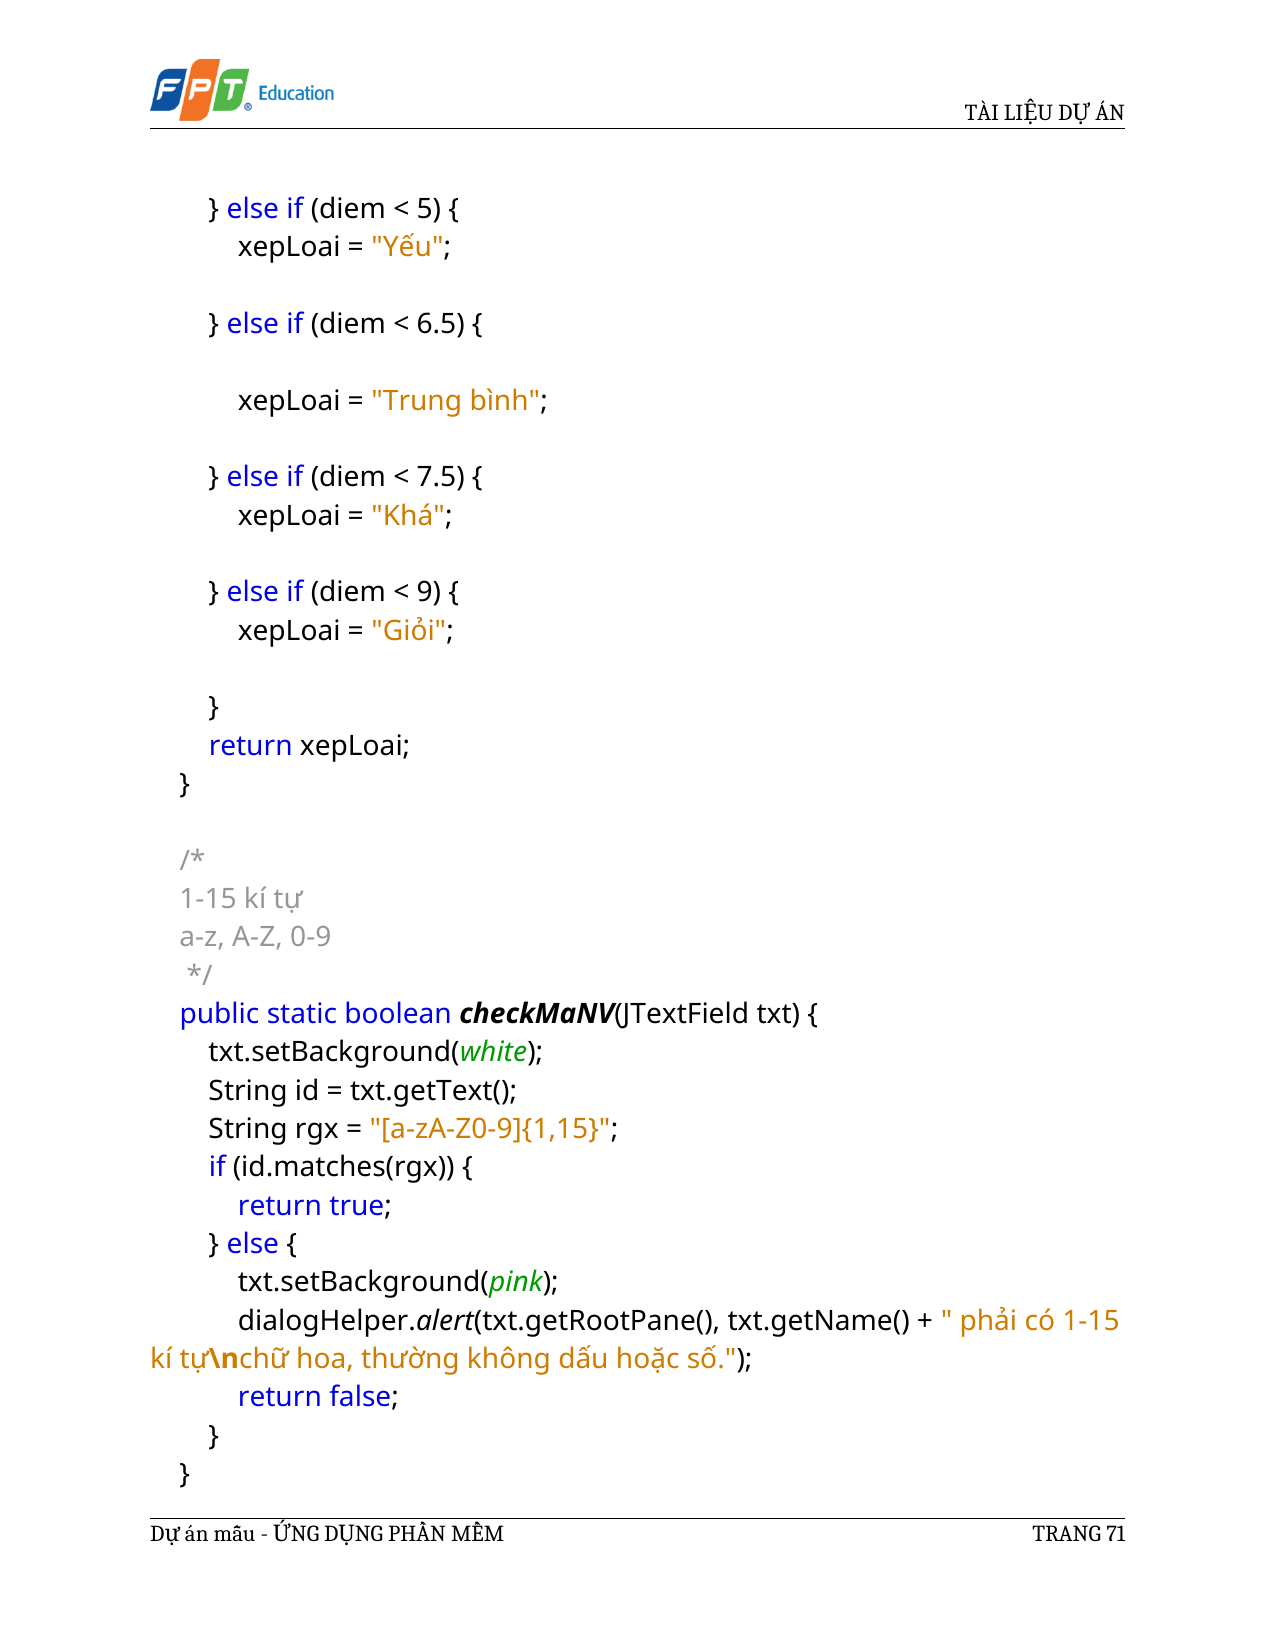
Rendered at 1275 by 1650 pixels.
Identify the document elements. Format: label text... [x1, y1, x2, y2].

text return false; [150, 1377, 1125, 1415]
text } [150, 687, 1125, 725]
text txt.setBackground(pink); [150, 1262, 1125, 1300]
text return xepLoai; [150, 725, 1125, 763]
text if (id.matches(rgx)) { [150, 1147, 1125, 1185]
text return true; [150, 1185, 1125, 1223]
text txt.setBackground(white); [150, 1032, 1125, 1070]
text */ [150, 955, 1125, 993]
text } else if (diem < 6.5) { [150, 303, 1125, 342]
text a-z, A-Z, 0-9 [150, 917, 1125, 955]
text 1-15 kí tự [150, 878, 1125, 917]
text } else if (diem < 5) { [150, 188, 1125, 227]
text } else if (diem < 9) { [150, 572, 1125, 610]
text /* [150, 840, 1125, 878]
text xepLoai = "Khá"; [150, 495, 1125, 533]
text } [150, 1453, 1125, 1492]
text } [150, 1415, 1125, 1453]
text } else { [150, 1223, 1125, 1262]
text xepLoai = "Giỏi"; [150, 610, 1125, 648]
text public static boolean checkMaNV(JTextField txt) { [150, 993, 1125, 1032]
text String rgx = "[a-zA-Z0-9]{1,15}"; [150, 1108, 1125, 1147]
text String id = txt.getText(); [150, 1070, 1125, 1108]
picture [150, 59, 336, 121]
text } [150, 763, 1125, 802]
text dialogHelper.alert(txt.getRootPane(), txt.getName() + " phải có 1-15 kí tự\nchữ hoa, thường không dấu hoặc số."); [150, 1300, 1125, 1377]
text } else if (diem < 7.5) { [150, 457, 1125, 495]
text xepLoai = "Yếu"; [150, 227, 1125, 265]
text xepLoai = "Trung bình"; [150, 380, 1125, 418]
